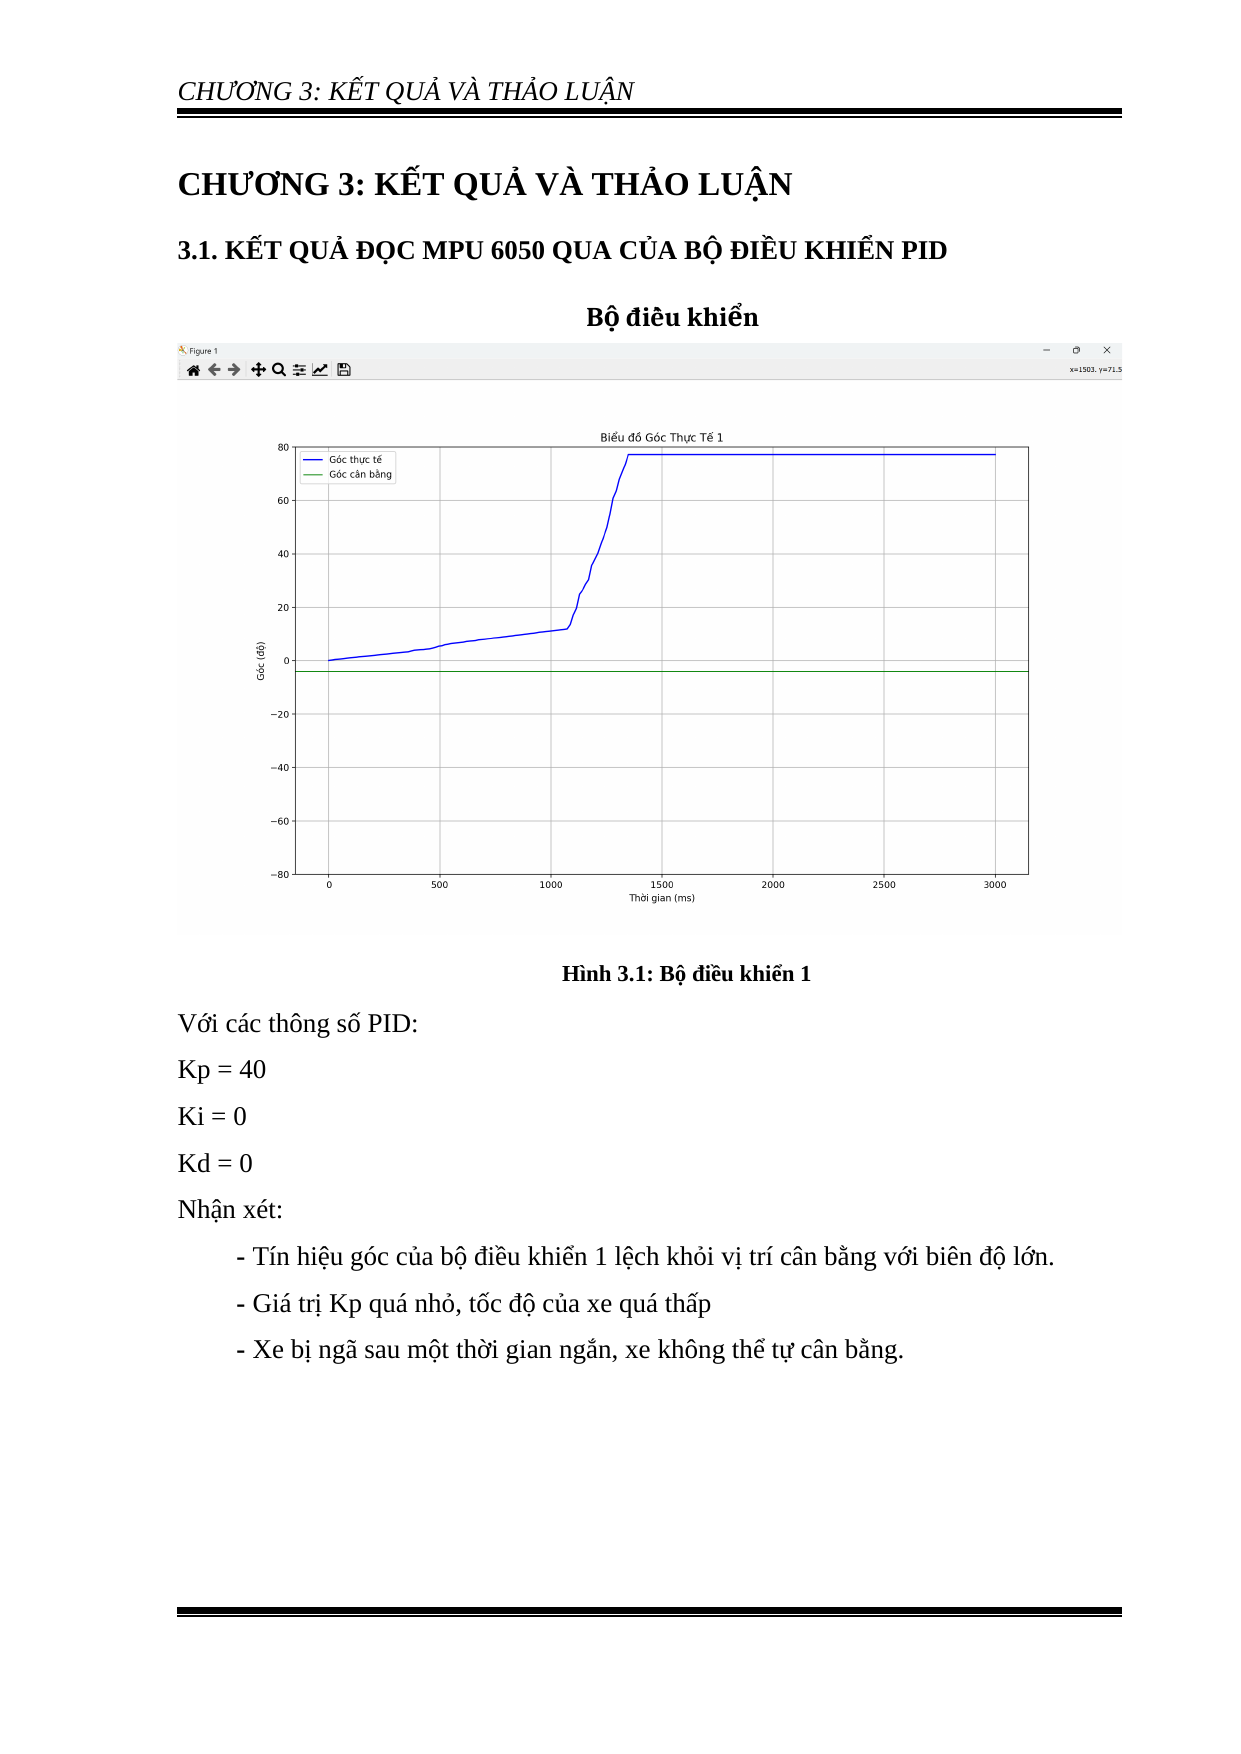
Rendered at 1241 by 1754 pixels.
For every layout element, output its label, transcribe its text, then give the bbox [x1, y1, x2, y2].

text Kd = 0 [177, 1147, 1122, 1178]
list Giá trị Kp quá nhỏ, tốc độ của xe quá thấp [177, 1287, 1122, 1318]
text Nhận xét: [177, 1193, 1122, 1225]
list Xe bị ngã sau một thời gian ngắn, xe không thể tự cân bằng. [177, 1333, 1122, 1365]
subtitle CHƯƠNG 3: KẾT QUẢ VÀ THẢO LUẬN [177, 164, 1122, 203]
picture [177, 343, 1123, 935]
text Hình 3.1: Bộ điều khiển 1 [177, 960, 1122, 986]
subtitle 3.1. KẾT QUẢ ĐỌC MPU 6050 QUA CỦA BỘ ĐIỀU KHIỂN PID [177, 234, 1122, 265]
text Với các thông số PID: [177, 1007, 1122, 1038]
text Ki = 0 [177, 1100, 1122, 1131]
list Tín hiệu góc của bộ điều khiển 1 lệch khỏi vị trí cân bằng với biên độ lớn. [177, 1240, 1122, 1271]
text Kp = 40 [177, 1053, 1122, 1085]
